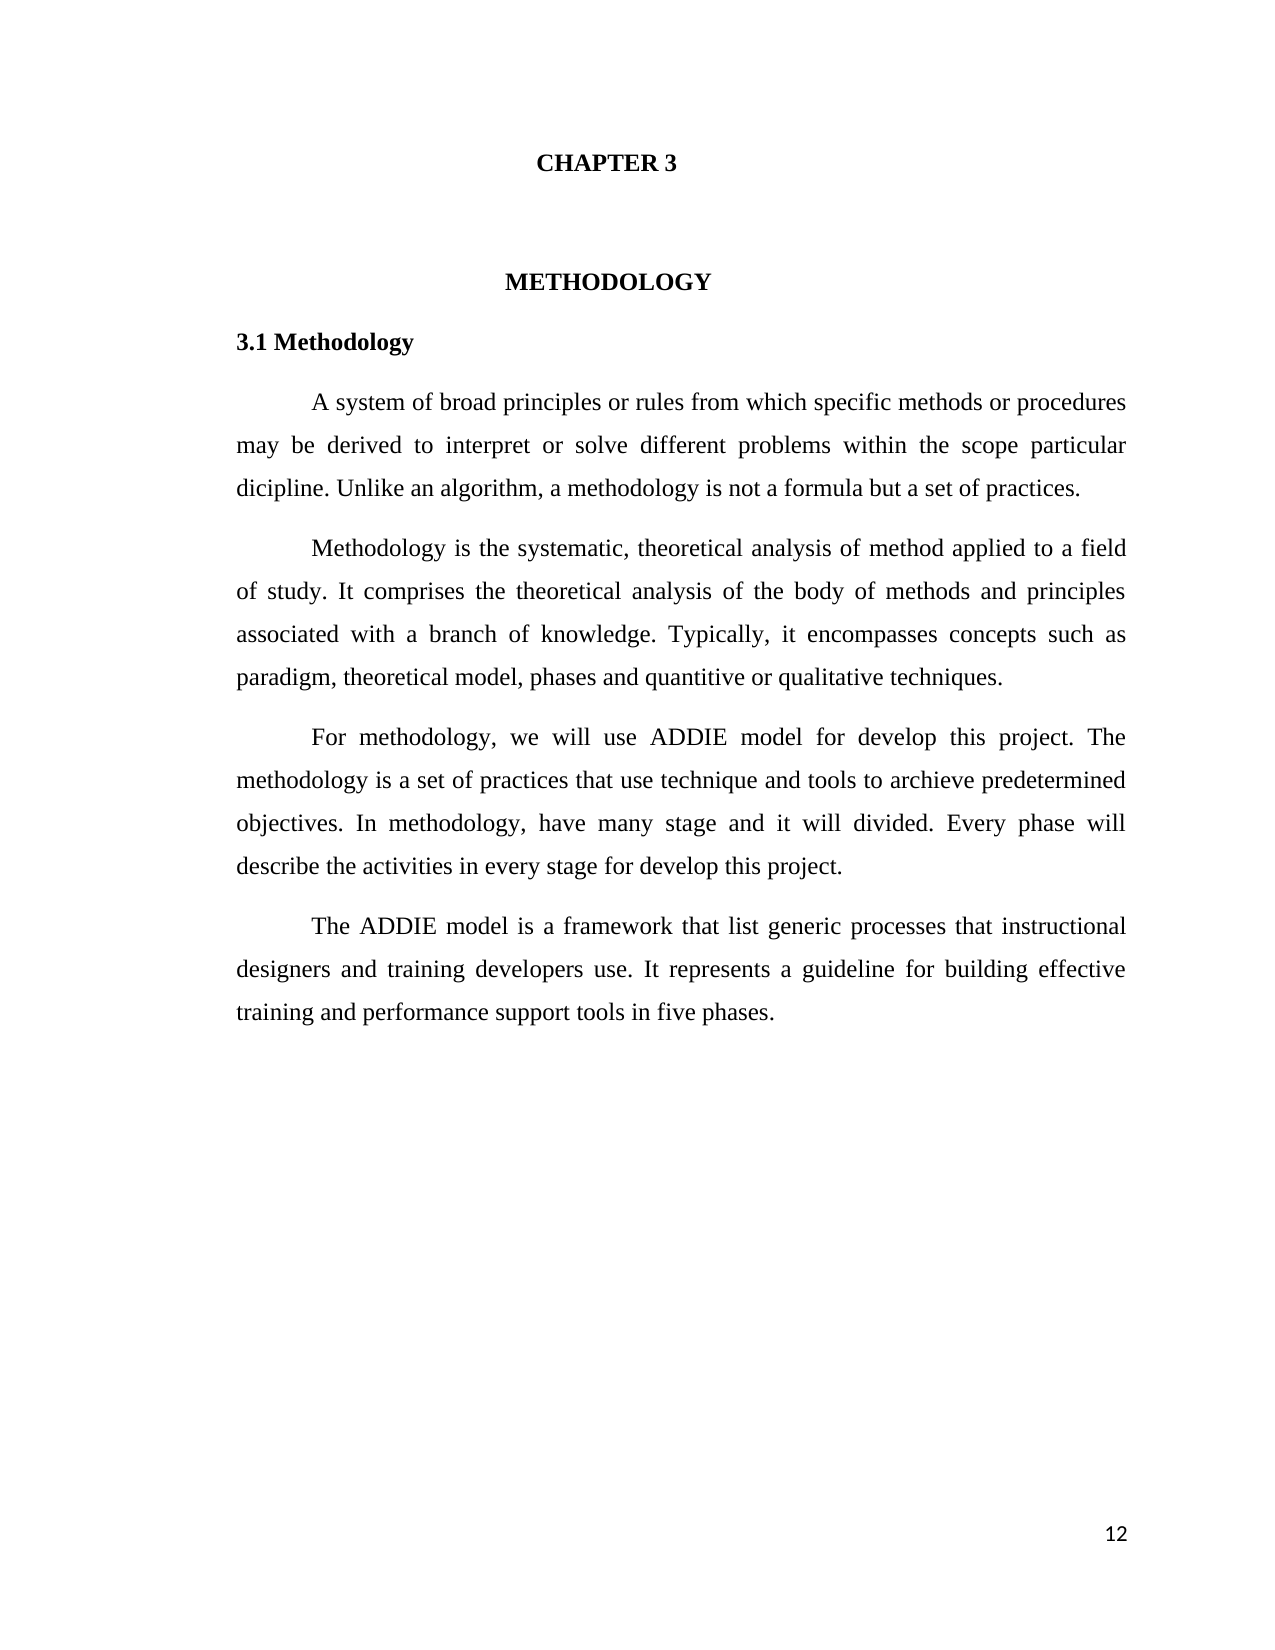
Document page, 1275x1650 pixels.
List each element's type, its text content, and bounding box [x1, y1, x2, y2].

text 3.1 Methodology [236, 327, 1127, 356]
text The ADDIE model is a framework that list generic processes that instructional designers and training developers use. It represents a guideline for building effective training and performance support tools in five phases. [236, 911, 1127, 1026]
text Methodology is the systematic, theoretical analysis of method applied to a field of study. It comprises the theoretical analysis of the body of methods and principles associated with a branch of knowledge. Typically, it encompasses concepts such as paradigm, theoretical model, phases and quantitive or qualitative techniques. [236, 533, 1127, 691]
text CHAPTER 3 [236, 148, 1127, 176]
text A system of broad principles or rules from which specific methods or procedures may be derived to interpret or solve different problems within the scope particular dicipline. Unlike an algorithm, a methodology is not a formula but a set of practices. [236, 387, 1127, 502]
text For methodology, we will use ADDIE model for develop this project. The methodology is a set of practices that use technique and tools to archieve predetermined objectives. In methodology, have many stage and it will divided. Every phase will describe the activities in every stage for develop this project. [236, 722, 1127, 880]
text METHODOLOGY [236, 267, 1127, 296]
